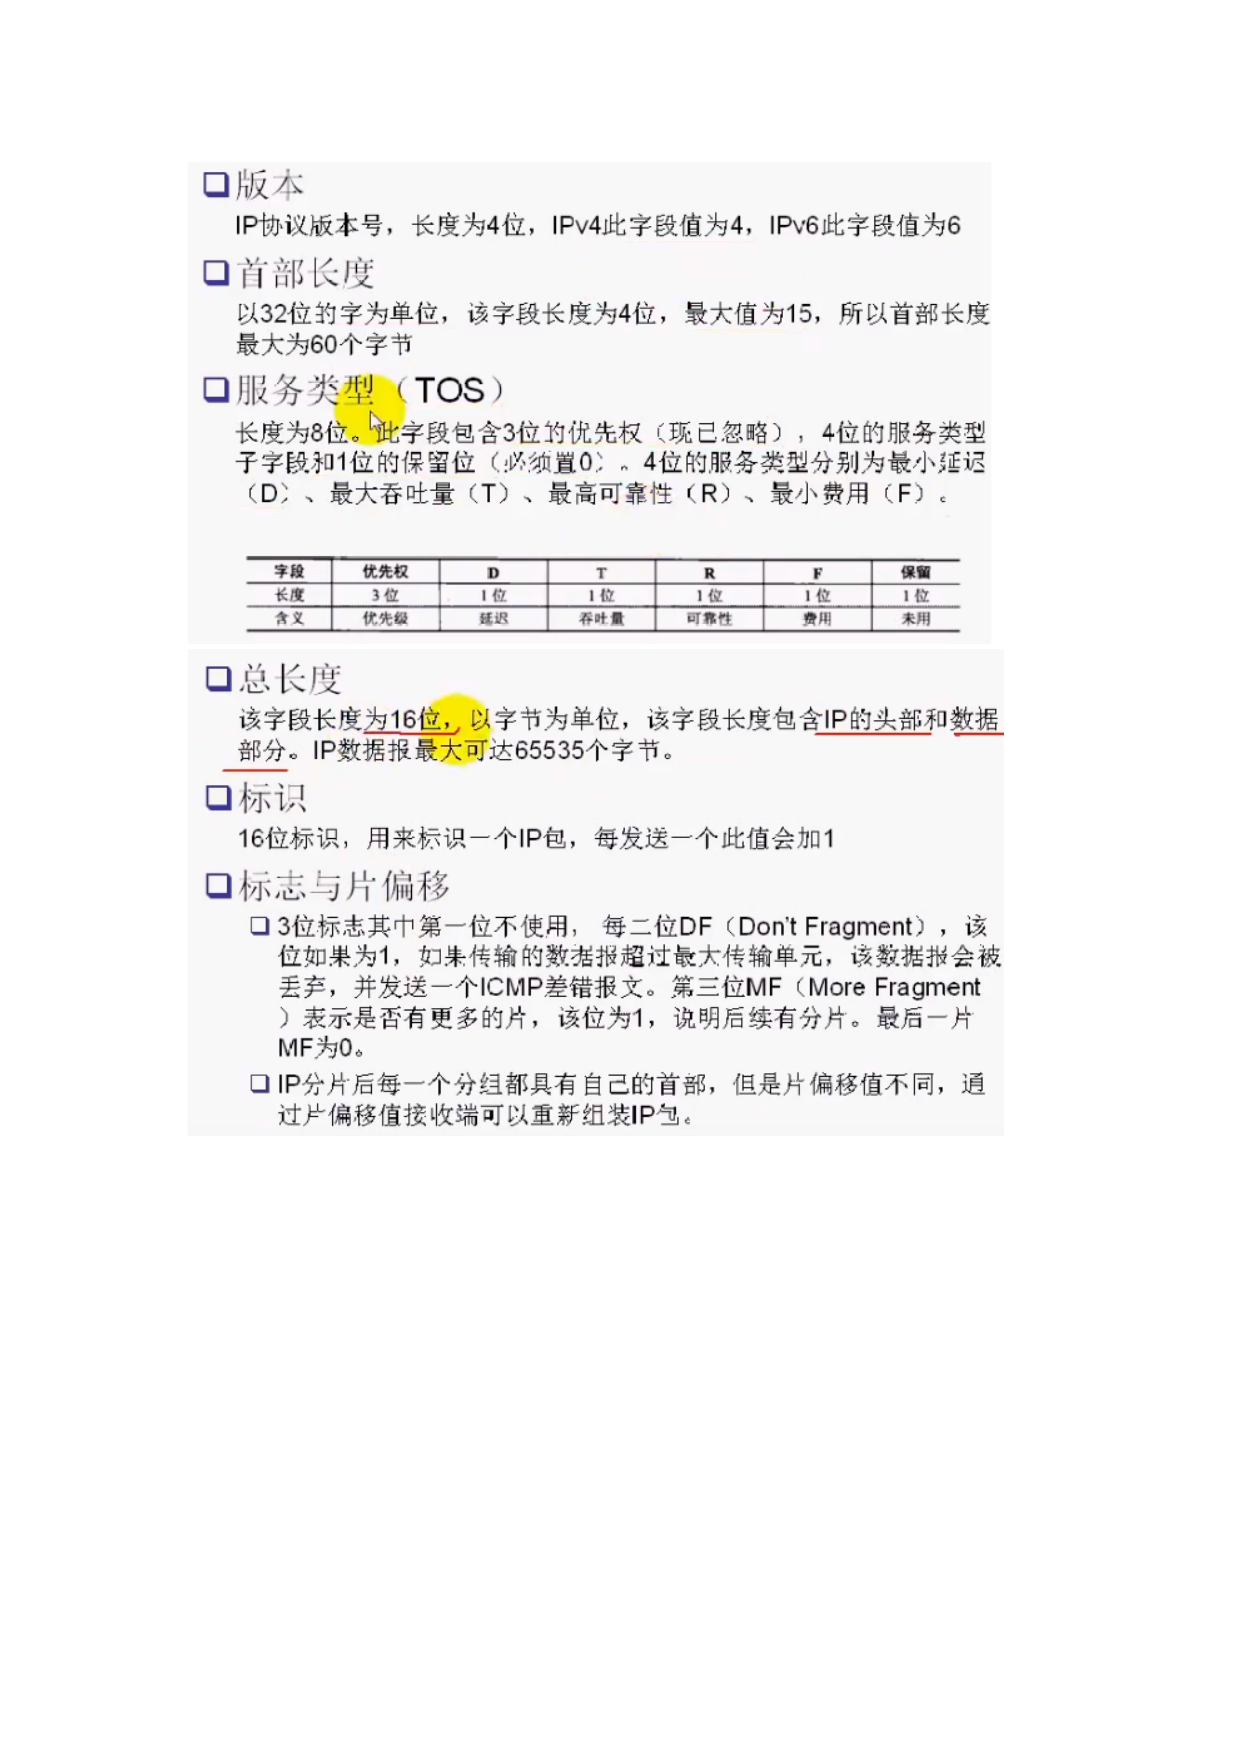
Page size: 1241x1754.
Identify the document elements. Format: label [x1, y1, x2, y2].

picture [187, 162, 992, 644]
picture [187, 649, 1004, 1136]
